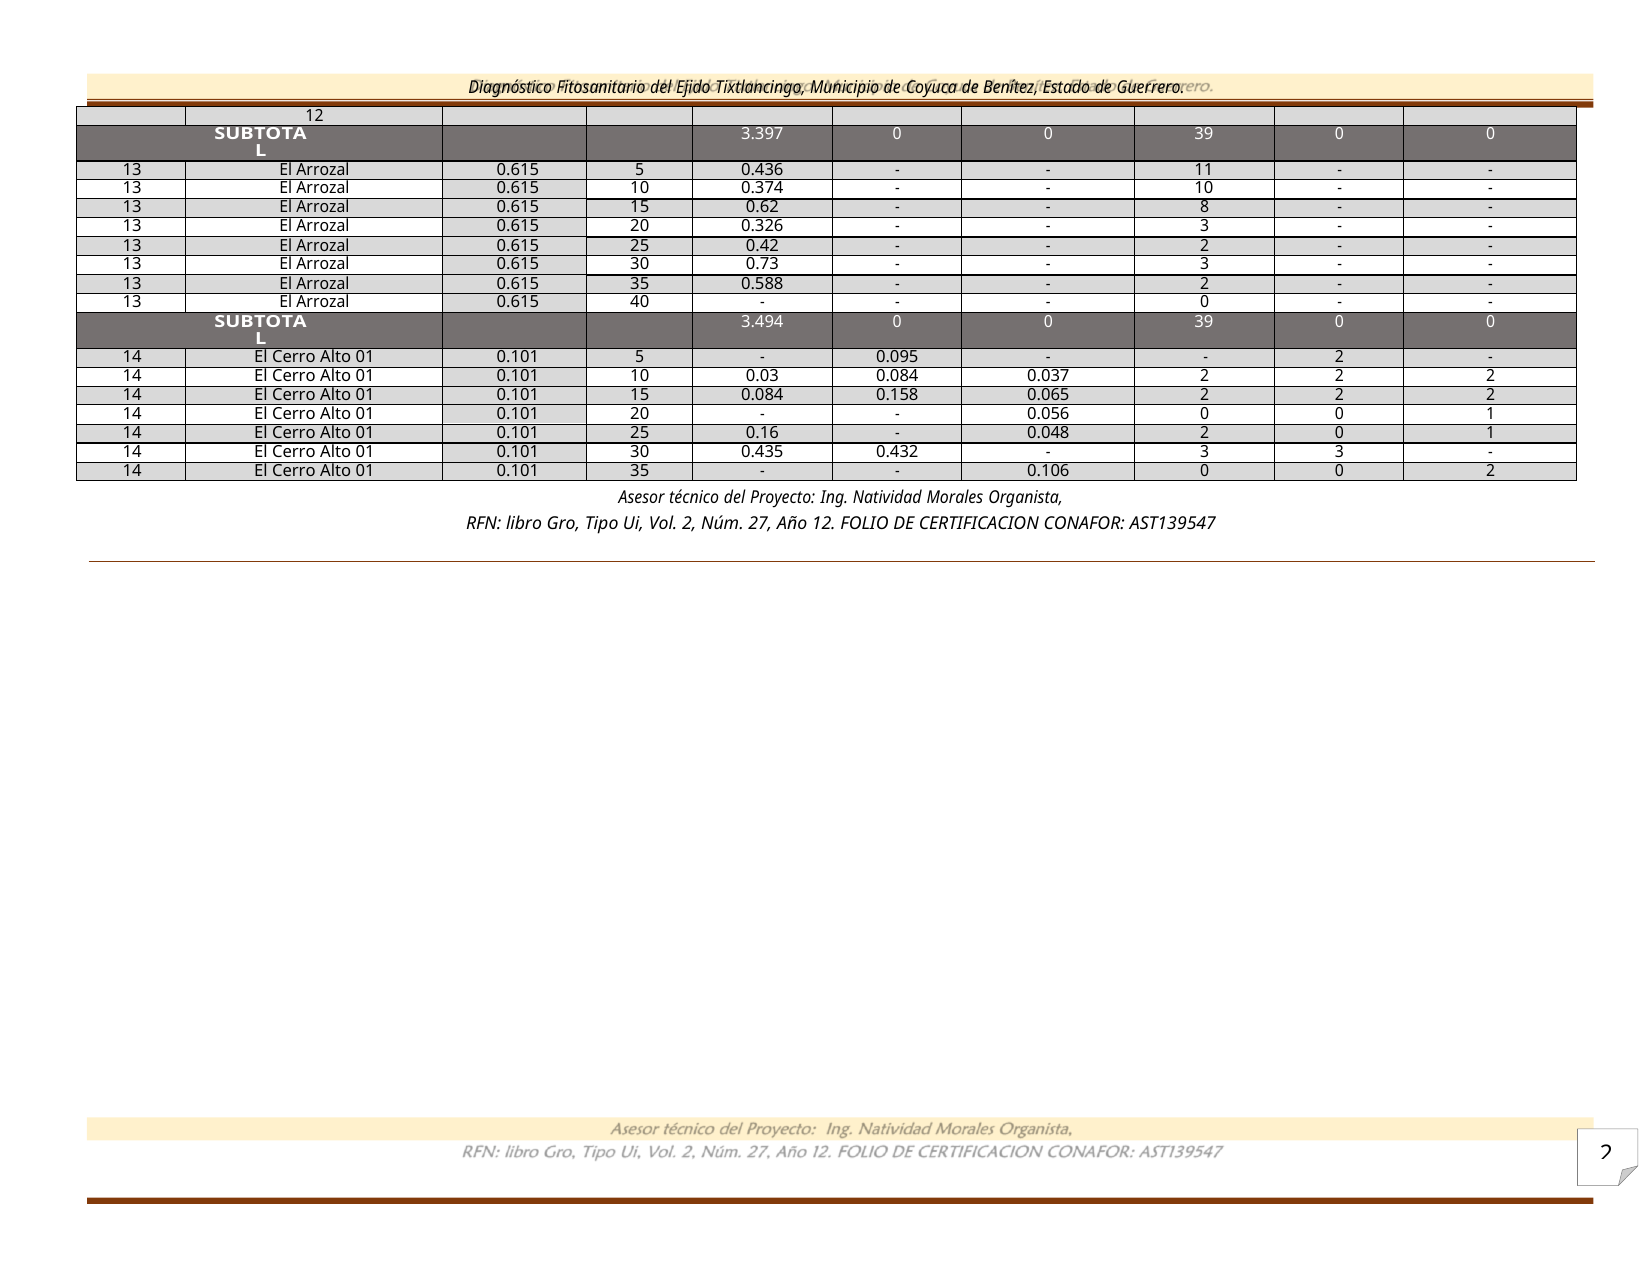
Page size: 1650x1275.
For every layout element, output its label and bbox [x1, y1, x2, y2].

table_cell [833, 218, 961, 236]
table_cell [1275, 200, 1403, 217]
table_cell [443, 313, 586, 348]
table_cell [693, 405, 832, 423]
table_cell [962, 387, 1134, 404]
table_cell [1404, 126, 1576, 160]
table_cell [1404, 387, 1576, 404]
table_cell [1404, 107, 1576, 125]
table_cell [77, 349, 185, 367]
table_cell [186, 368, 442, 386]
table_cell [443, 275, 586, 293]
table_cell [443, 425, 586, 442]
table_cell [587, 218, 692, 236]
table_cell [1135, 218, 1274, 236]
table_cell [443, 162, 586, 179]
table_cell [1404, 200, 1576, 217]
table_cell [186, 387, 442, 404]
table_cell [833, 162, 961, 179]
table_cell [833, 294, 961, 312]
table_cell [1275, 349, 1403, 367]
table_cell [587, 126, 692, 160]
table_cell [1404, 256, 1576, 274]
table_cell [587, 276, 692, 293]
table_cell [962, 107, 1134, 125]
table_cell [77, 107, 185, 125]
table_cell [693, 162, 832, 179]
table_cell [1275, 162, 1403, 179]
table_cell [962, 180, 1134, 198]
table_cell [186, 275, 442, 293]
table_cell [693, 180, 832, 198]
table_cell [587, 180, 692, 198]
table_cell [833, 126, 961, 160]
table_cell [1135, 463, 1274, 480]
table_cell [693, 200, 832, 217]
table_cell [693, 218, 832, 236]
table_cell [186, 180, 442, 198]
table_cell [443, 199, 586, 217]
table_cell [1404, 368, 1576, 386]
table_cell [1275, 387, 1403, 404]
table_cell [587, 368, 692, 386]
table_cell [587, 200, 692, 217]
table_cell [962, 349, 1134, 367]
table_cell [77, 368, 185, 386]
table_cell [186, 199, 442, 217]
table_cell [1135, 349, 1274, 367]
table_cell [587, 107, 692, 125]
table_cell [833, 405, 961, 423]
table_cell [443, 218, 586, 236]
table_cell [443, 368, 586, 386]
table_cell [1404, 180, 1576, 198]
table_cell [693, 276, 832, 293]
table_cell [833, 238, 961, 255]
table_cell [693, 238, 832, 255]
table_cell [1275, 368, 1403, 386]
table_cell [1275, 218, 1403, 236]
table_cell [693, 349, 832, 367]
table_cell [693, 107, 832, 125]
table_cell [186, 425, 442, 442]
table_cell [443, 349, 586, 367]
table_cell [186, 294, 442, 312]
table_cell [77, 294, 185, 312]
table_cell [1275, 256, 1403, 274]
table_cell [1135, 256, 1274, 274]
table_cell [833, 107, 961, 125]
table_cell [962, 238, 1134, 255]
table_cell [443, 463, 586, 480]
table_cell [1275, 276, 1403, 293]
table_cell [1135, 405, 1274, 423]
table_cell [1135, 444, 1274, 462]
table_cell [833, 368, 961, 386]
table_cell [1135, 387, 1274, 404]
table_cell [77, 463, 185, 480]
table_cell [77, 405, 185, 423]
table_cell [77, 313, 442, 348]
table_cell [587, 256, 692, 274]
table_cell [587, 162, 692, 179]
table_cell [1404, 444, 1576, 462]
picture [448, 1110, 1232, 1173]
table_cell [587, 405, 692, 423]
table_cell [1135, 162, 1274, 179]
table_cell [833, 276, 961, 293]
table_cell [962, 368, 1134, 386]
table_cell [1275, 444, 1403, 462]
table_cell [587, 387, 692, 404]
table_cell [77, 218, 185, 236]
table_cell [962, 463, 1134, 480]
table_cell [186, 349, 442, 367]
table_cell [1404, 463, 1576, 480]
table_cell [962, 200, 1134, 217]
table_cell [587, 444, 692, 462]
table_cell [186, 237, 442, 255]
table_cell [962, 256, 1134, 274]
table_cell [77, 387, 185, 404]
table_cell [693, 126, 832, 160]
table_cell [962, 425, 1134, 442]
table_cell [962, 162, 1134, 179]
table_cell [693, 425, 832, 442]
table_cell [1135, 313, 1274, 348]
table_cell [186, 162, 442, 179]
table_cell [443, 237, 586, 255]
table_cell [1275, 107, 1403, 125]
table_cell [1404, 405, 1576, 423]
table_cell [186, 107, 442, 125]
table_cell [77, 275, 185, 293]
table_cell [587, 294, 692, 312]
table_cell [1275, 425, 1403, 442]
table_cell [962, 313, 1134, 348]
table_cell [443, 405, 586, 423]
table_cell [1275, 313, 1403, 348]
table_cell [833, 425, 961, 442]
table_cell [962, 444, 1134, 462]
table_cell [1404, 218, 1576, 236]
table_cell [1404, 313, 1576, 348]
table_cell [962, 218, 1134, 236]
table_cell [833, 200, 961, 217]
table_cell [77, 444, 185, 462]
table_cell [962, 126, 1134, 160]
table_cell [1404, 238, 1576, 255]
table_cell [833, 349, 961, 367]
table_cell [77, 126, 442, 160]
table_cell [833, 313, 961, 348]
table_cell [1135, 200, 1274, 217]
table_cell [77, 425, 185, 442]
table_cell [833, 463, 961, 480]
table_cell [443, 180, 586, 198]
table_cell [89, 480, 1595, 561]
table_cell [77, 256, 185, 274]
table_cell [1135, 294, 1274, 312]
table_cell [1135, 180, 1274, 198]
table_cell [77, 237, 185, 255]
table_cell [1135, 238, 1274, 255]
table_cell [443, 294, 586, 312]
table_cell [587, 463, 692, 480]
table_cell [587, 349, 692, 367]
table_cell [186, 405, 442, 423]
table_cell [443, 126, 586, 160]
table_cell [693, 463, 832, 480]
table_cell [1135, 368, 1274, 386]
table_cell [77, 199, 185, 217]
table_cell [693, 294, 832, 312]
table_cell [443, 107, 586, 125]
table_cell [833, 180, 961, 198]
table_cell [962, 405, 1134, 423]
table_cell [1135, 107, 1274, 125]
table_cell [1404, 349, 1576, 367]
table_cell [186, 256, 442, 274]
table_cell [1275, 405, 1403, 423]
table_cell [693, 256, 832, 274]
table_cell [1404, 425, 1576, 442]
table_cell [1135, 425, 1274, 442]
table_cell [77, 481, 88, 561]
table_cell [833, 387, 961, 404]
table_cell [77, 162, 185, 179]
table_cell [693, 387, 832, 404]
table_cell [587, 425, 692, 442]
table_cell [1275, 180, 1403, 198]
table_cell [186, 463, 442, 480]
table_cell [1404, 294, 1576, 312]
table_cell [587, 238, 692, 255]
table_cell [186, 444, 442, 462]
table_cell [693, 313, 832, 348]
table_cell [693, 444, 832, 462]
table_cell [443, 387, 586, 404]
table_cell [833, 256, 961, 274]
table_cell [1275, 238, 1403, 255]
picture [456, 67, 1235, 98]
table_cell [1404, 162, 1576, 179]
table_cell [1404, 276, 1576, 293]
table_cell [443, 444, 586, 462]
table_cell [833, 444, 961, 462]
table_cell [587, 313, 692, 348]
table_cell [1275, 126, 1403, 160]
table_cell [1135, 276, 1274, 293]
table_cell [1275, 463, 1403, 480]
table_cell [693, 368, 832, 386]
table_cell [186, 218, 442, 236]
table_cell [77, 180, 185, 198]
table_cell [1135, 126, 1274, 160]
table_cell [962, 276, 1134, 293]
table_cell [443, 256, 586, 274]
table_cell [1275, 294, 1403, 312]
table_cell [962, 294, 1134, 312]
